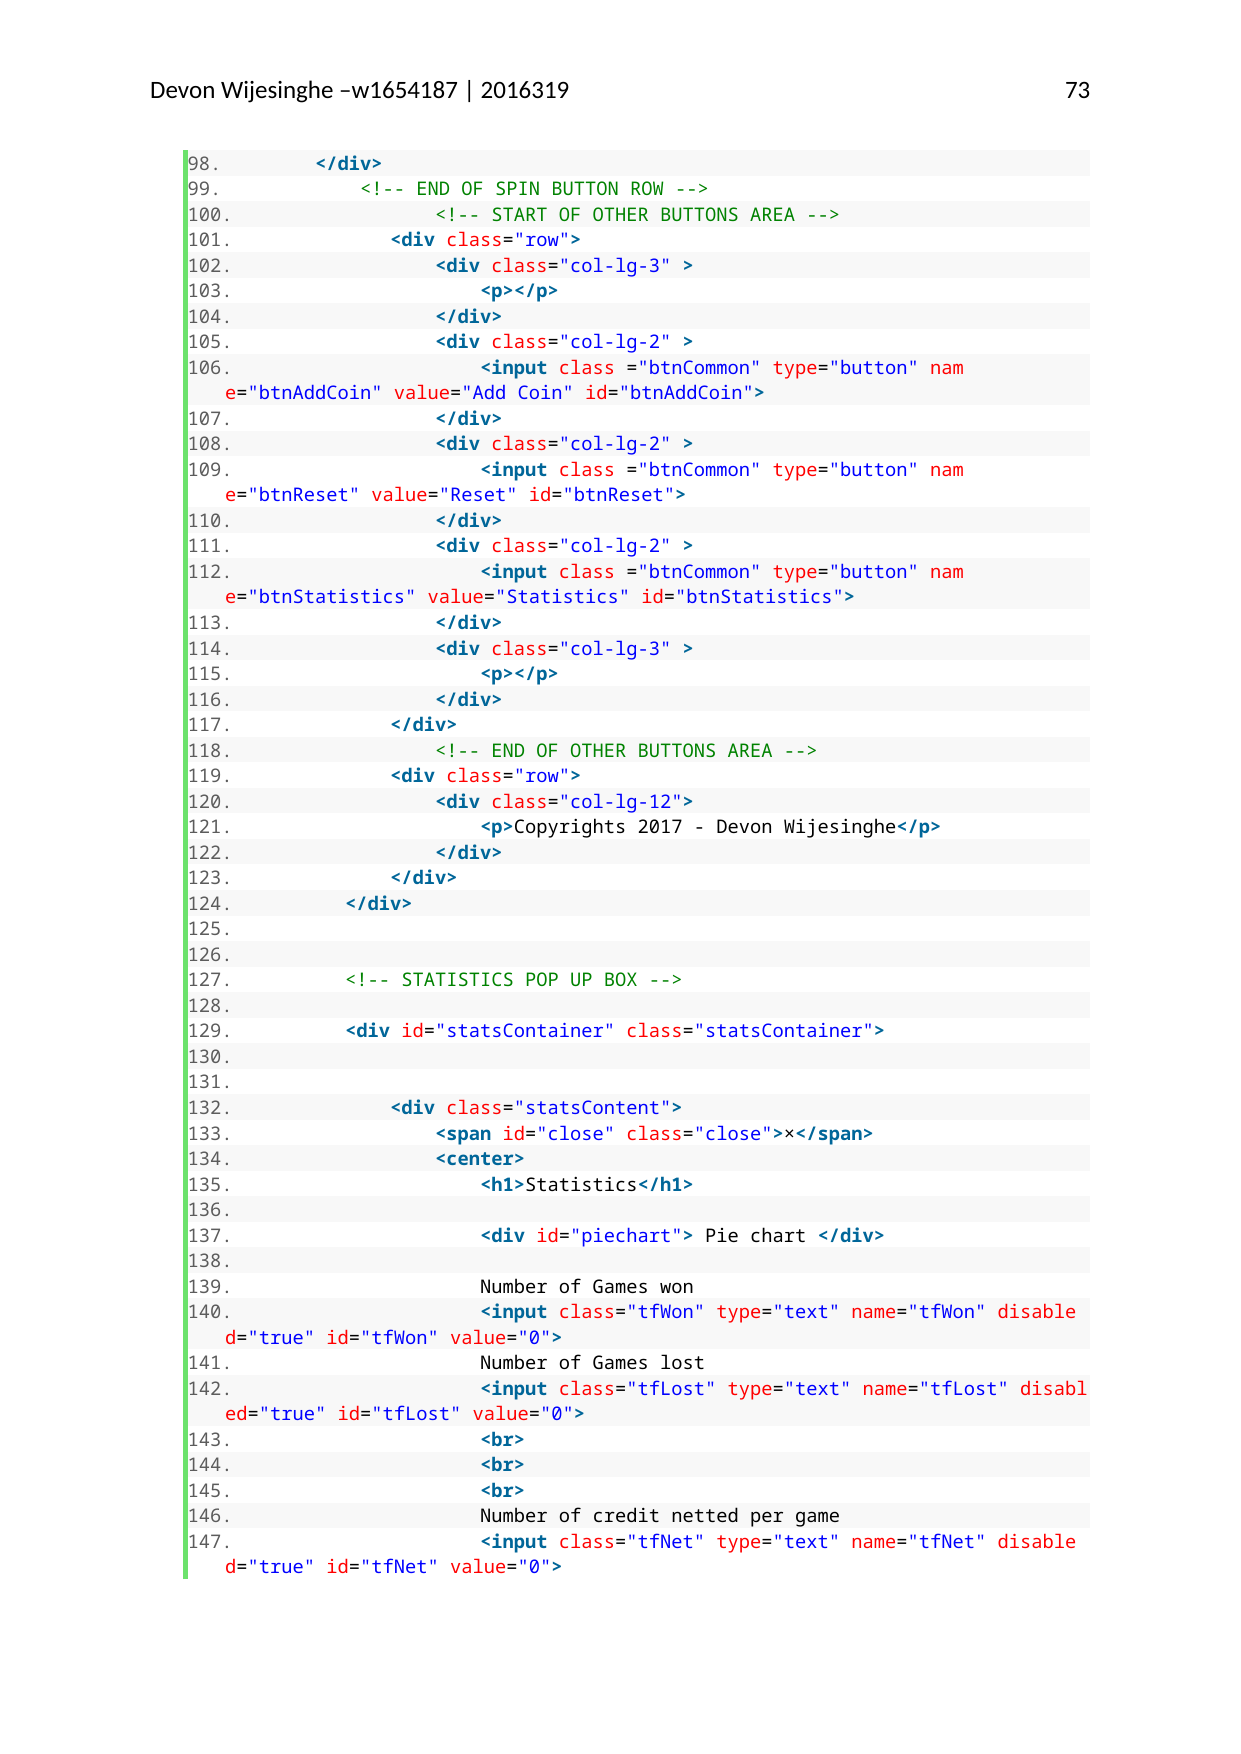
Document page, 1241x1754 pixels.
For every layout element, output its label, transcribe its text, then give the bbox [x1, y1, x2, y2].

list <!-- START OF OTHER BUTTONS AREA --> [188, 201, 1090, 227]
list <input class="tfWon" type="text" name="tfWon" disabled="true" id="tfWon" value="0"> [188, 1298, 1090, 1349]
list </div> [188, 890, 1090, 916]
list <div class="row"> [188, 762, 1090, 788]
list </div> [188, 711, 1090, 737]
list <div class="col-lg-3" > [188, 252, 1090, 278]
list <!-- END OF OTHER BUTTONS AREA --> [188, 737, 1090, 762]
list <div class="col-lg-12"> [188, 788, 1090, 813]
list </div> [188, 303, 1090, 329]
list </div> [188, 839, 1090, 864]
list <br> [188, 1452, 1090, 1477]
list </div> [188, 686, 1090, 711]
list Number of Games lost [188, 1349, 1090, 1375]
list </div> [188, 609, 1090, 635]
list <br> [188, 1477, 1090, 1503]
list <input class="tfNet" type="text" name="tfNet" disabled="true" id="tfNet" value="0"> [188, 1528, 1090, 1579]
list Number of Games won [188, 1273, 1090, 1298]
list <br> [188, 1426, 1090, 1452]
list <center> [188, 1145, 1090, 1171]
list <div class="col-lg-3" > [188, 635, 1090, 660]
list <h1>Statistics</h1> [188, 1171, 1090, 1196]
list <p>Copyrights 2017 - Devon Wijesinghe</p> [188, 813, 1090, 839]
list <input class ="btnCommon" type="button" name="btnReset" value="Reset" id="btnReset"> [188, 456, 1090, 507]
list <p></p> [188, 660, 1090, 686]
list <!-- STATISTICS POP UP BOX --> [188, 967, 1090, 992]
list </div> [188, 507, 1090, 533]
list <div class="row"> [188, 227, 1090, 252]
list <div id="piechart"> Pie chart </div> [188, 1222, 1090, 1247]
list <input class="tfLost" type="text" name="tfLost" disabled="true" id="tfLost" value="0"> [188, 1375, 1090, 1426]
list <input class ="btnCommon" type="button" name="btnStatistics" value="Statistics" id="btnStatistics"> [188, 558, 1090, 609]
list Number of credit netted per game [188, 1503, 1090, 1528]
list <div class="statsContent"> [188, 1094, 1090, 1120]
list <div id="statsContainer" class="statsContainer"> [188, 1018, 1090, 1043]
list <span id="close" class="close">×</span> [188, 1120, 1090, 1145]
list <input class ="btnCommon" type="button" name="btnAddCoin" value="Add Coin" id="btnAddCoin"> [188, 354, 1090, 405]
list </div> [188, 864, 1090, 890]
list <p></p> [188, 278, 1090, 303]
list <div class="col-lg-2" > [188, 533, 1090, 558]
list <div class="col-lg-2" > [188, 431, 1090, 456]
list <!-- END OF SPIN BUTTON ROW --> [188, 176, 1090, 201]
list </div> [188, 405, 1090, 431]
list <div class="col-lg-2" > [188, 329, 1090, 354]
list </div> [188, 150, 1090, 176]
